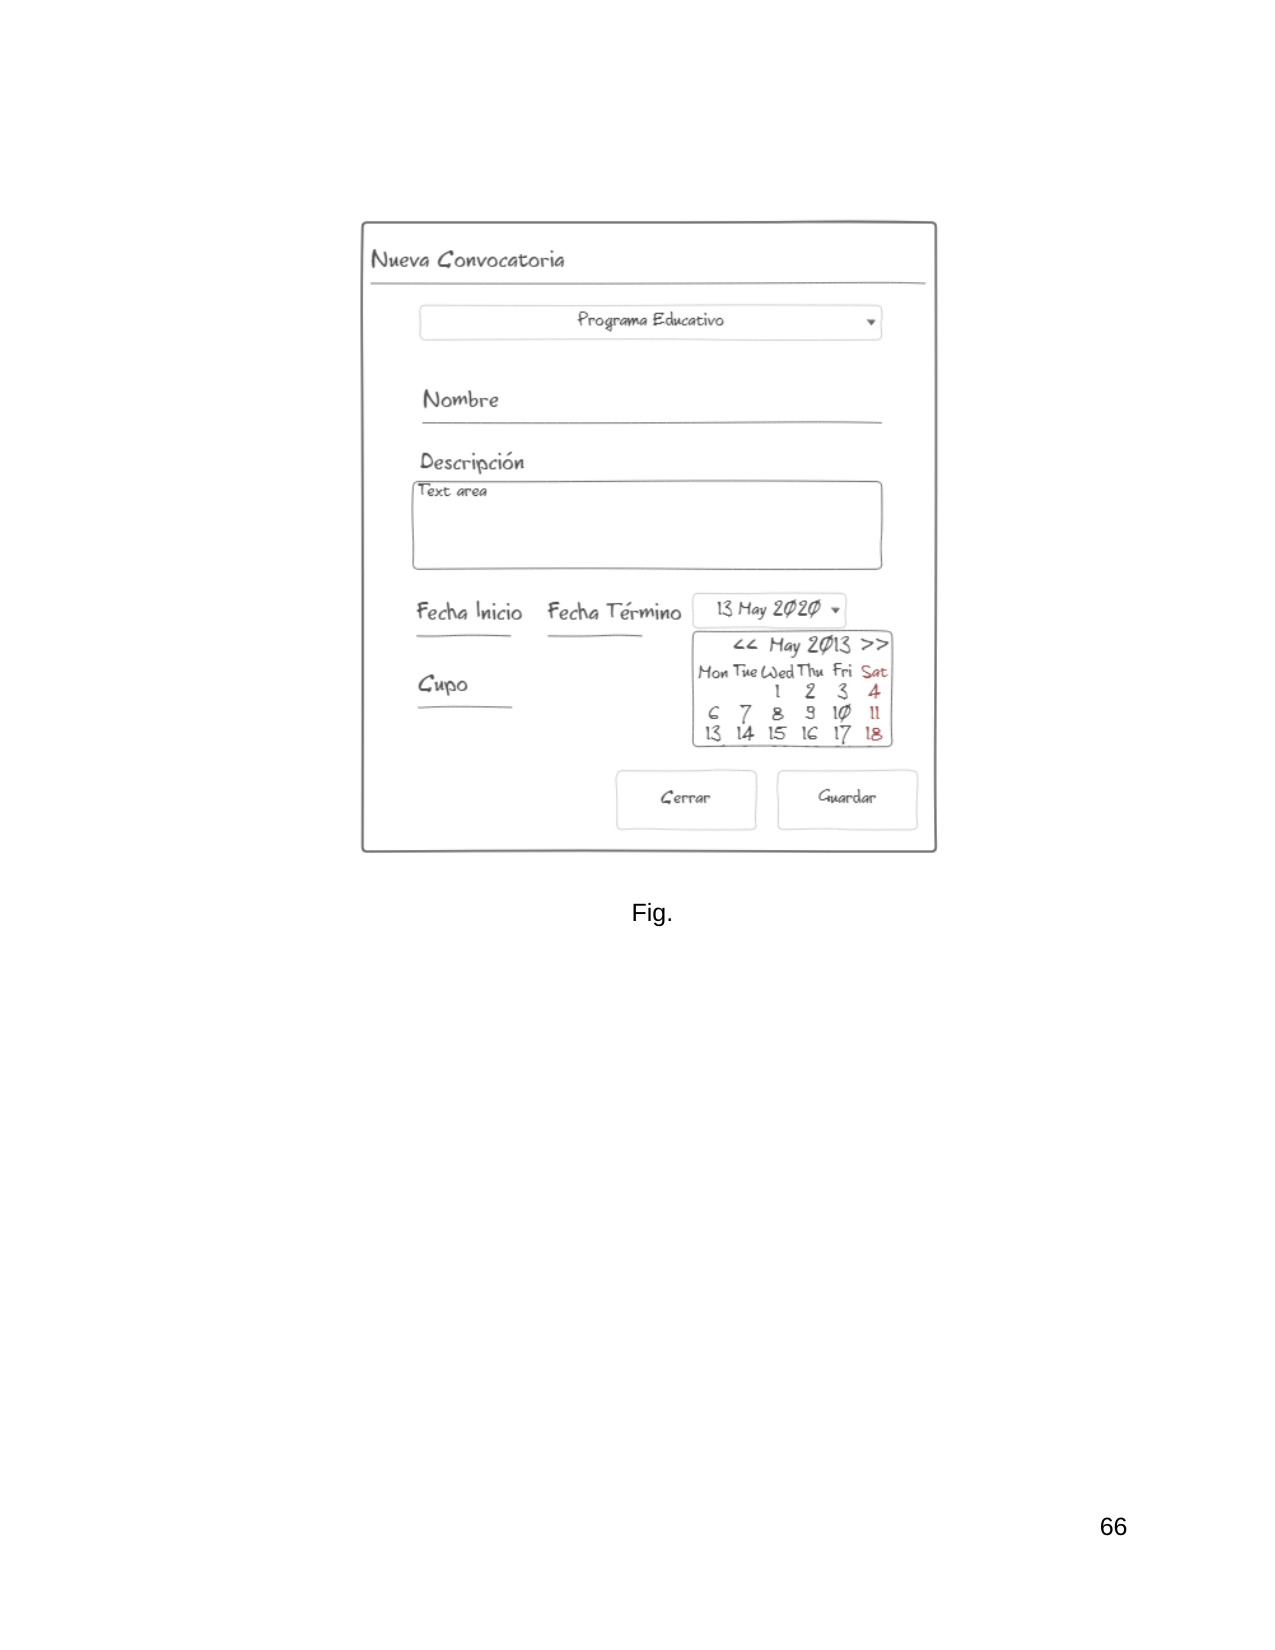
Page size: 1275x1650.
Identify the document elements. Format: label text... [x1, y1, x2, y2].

picture [349, 211, 956, 863]
text Fig. [177, 898, 1127, 927]
